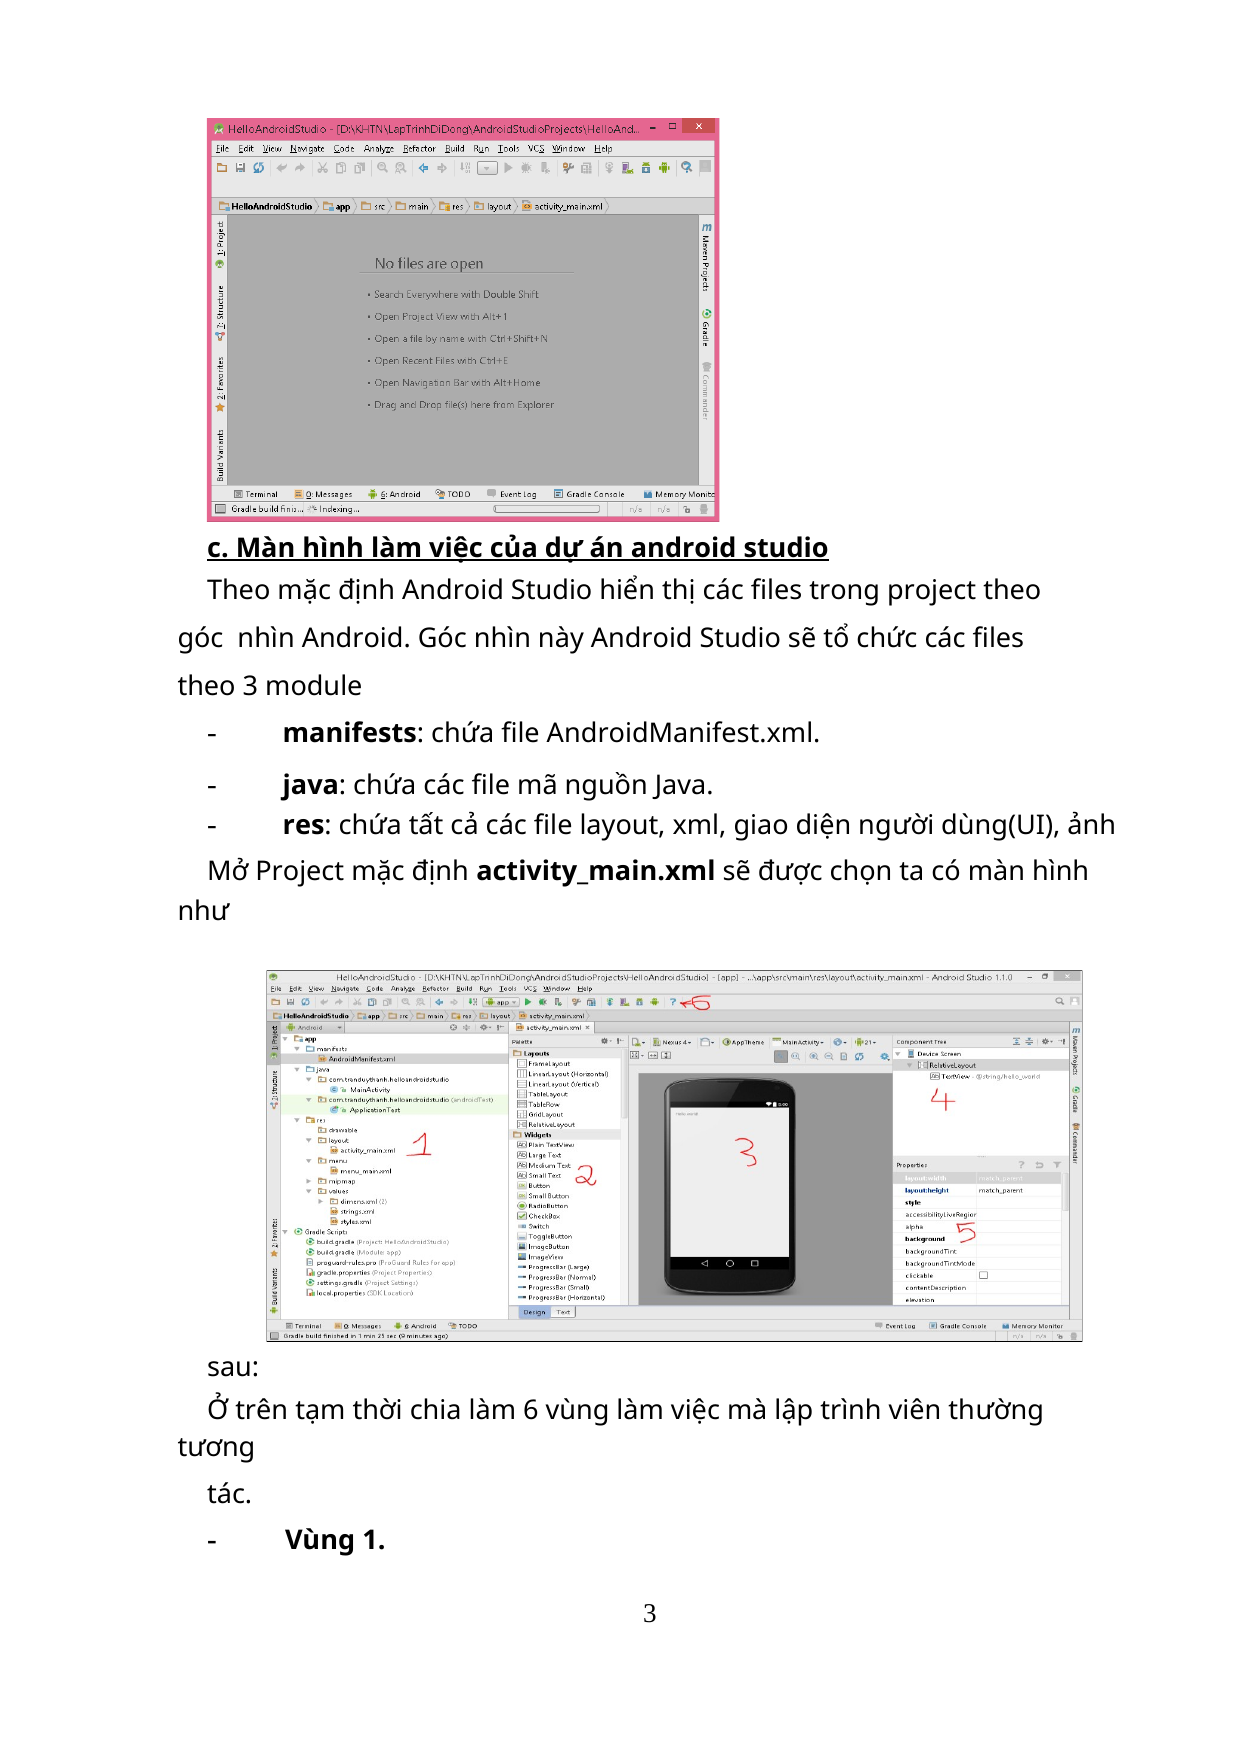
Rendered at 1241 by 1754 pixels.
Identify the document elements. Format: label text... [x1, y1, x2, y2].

picture [267, 971, 1082, 1341]
list res: chứa tất cả các file layout, xml, giao diện người dùng(UI), ảnh [177, 805, 1122, 842]
list Vùng 1. [177, 1521, 1122, 1558]
text Theo mặc định Android Studio hiển thị các files trong project theo góc nhìn Android. Góc nhìn này Android Studio sẽ tổ chức các files theo 3 module [177, 570, 1071, 703]
picture [206, 118, 720, 522]
text c. Màn hình làm việc của dự án android studio [177, 528, 1122, 565]
text Ở trên tạm thời chia làm 6 vùng làm việc mà lập trình viên thường tương [177, 1391, 1122, 1464]
text tác. [177, 1474, 1122, 1511]
list manifests: chứa file AndroidManifest.xml. [177, 714, 1122, 751]
text Mở Project mặc định activity_main.xml sẽ được chọn ta có màn hình như [177, 851, 1122, 928]
list java: chứa các file mã nguồn Java. [177, 766, 1122, 802]
